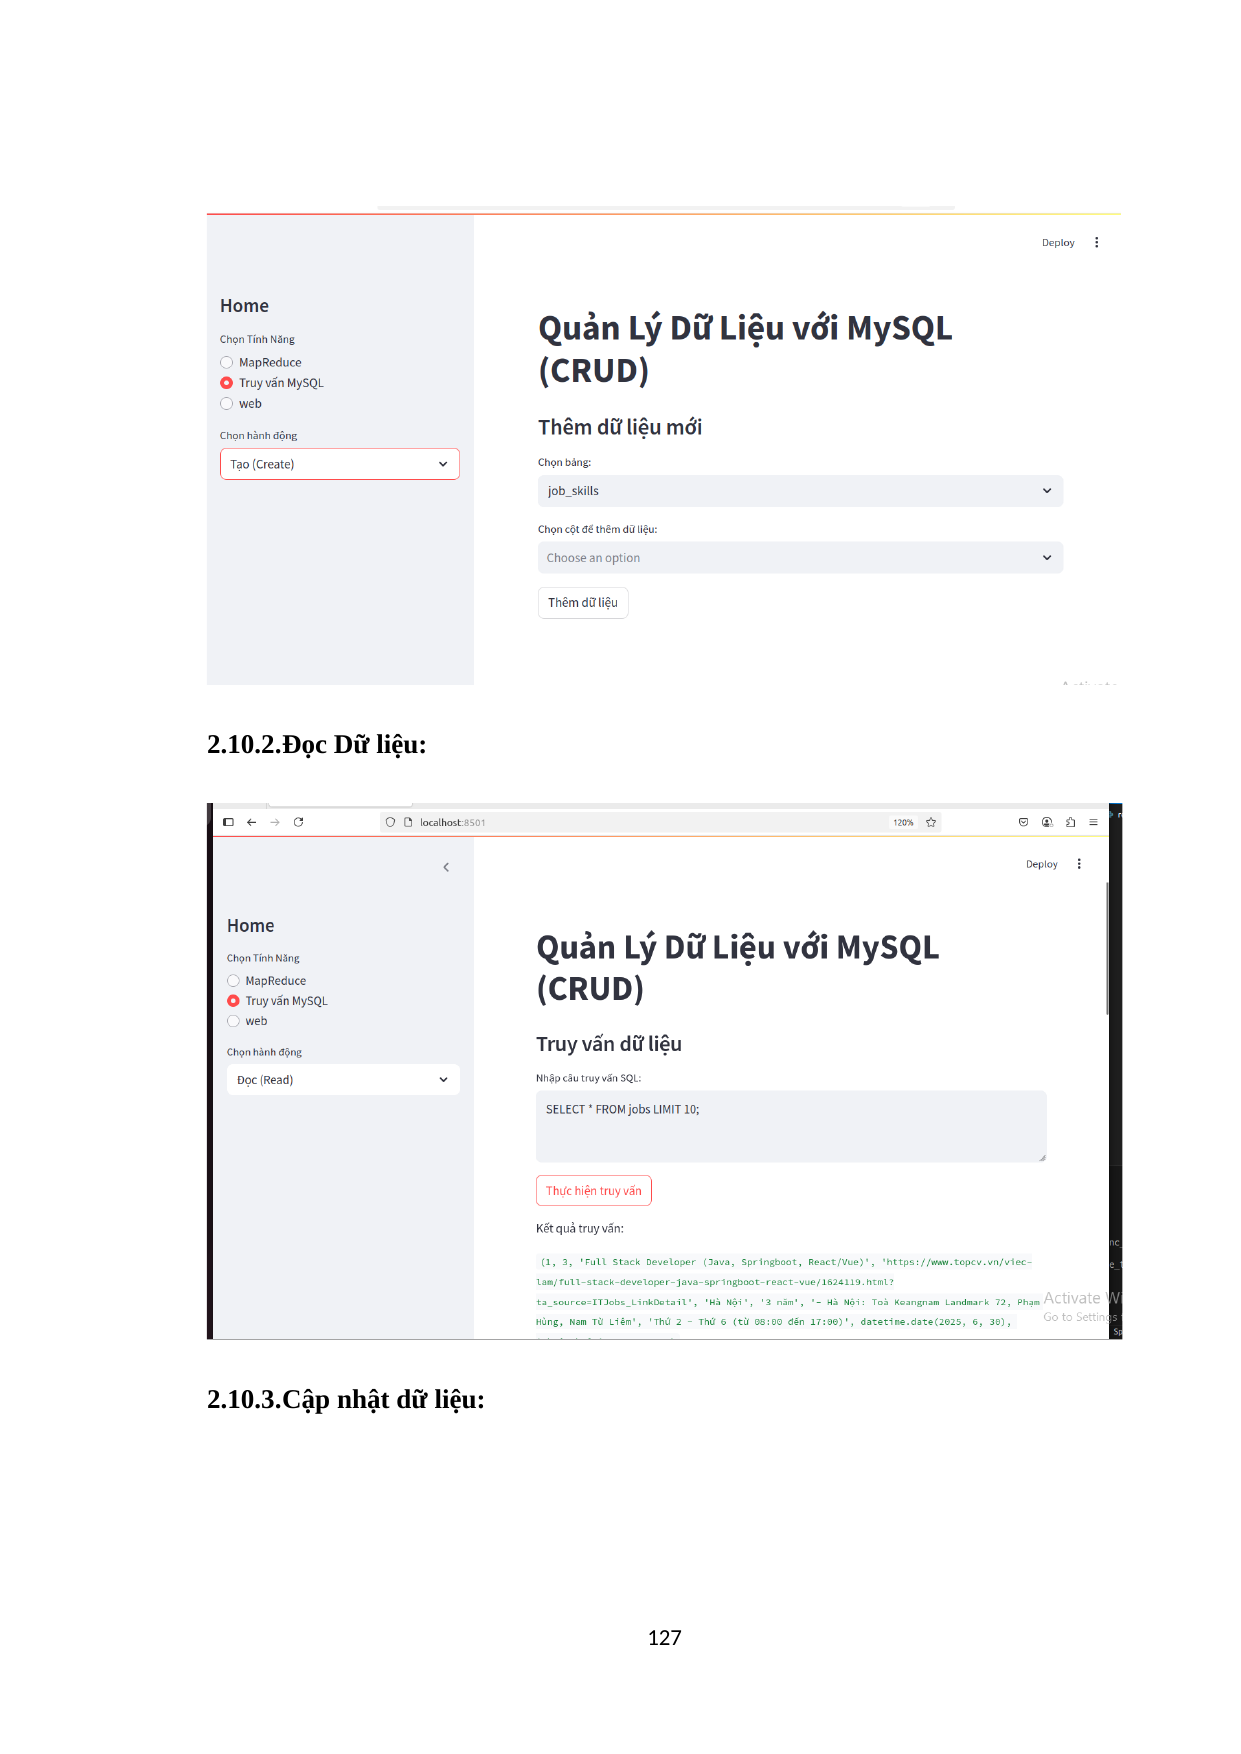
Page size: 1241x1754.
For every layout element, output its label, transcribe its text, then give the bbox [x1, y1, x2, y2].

list Đọc Dữ liệu: [207, 728, 1122, 759]
picture [206, 803, 1123, 1340]
picture [206, 206, 1121, 685]
list Cập nhật dữ liệu: [207, 1383, 1122, 1414]
